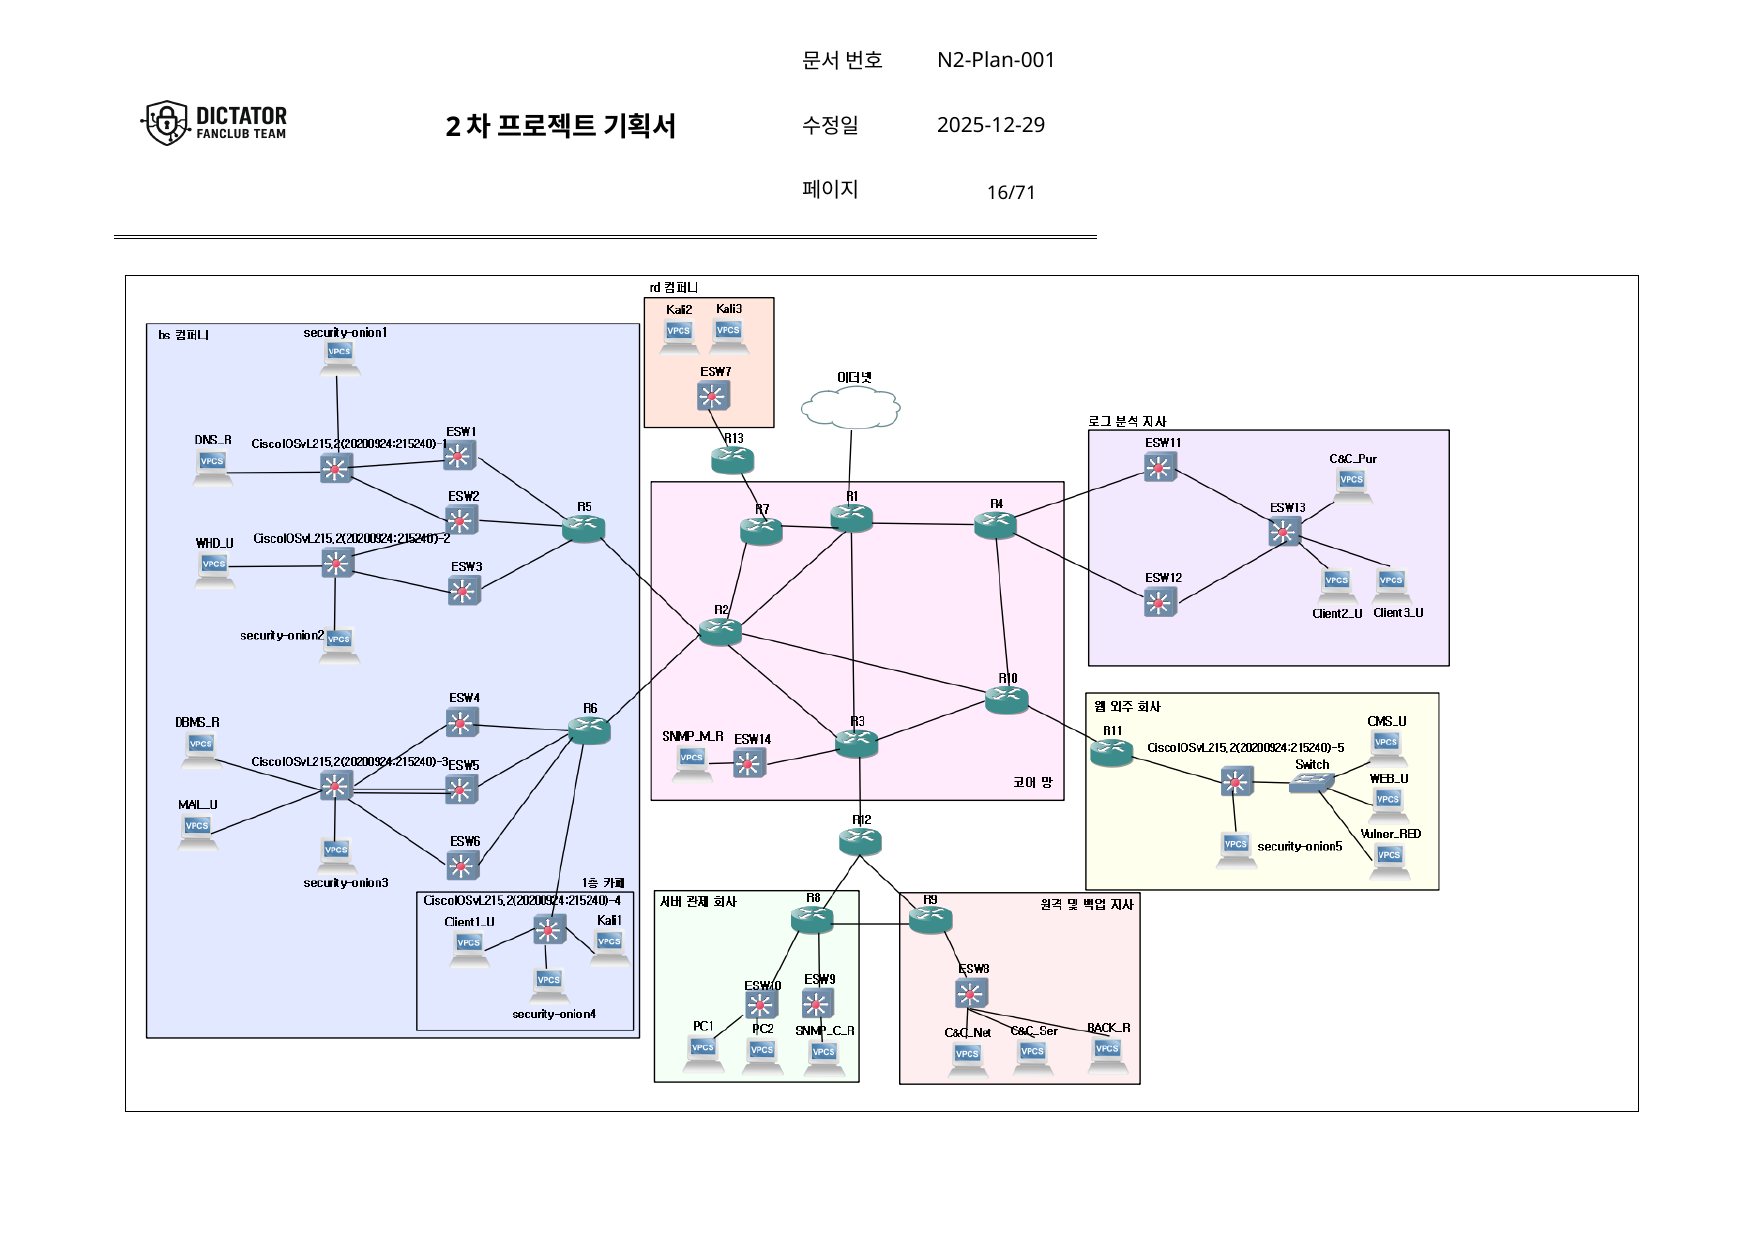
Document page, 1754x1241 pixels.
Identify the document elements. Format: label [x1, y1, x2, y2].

table_header [126, 276, 1638, 1111]
picture [125, 70, 307, 178]
picture [135, 278, 1455, 1091]
